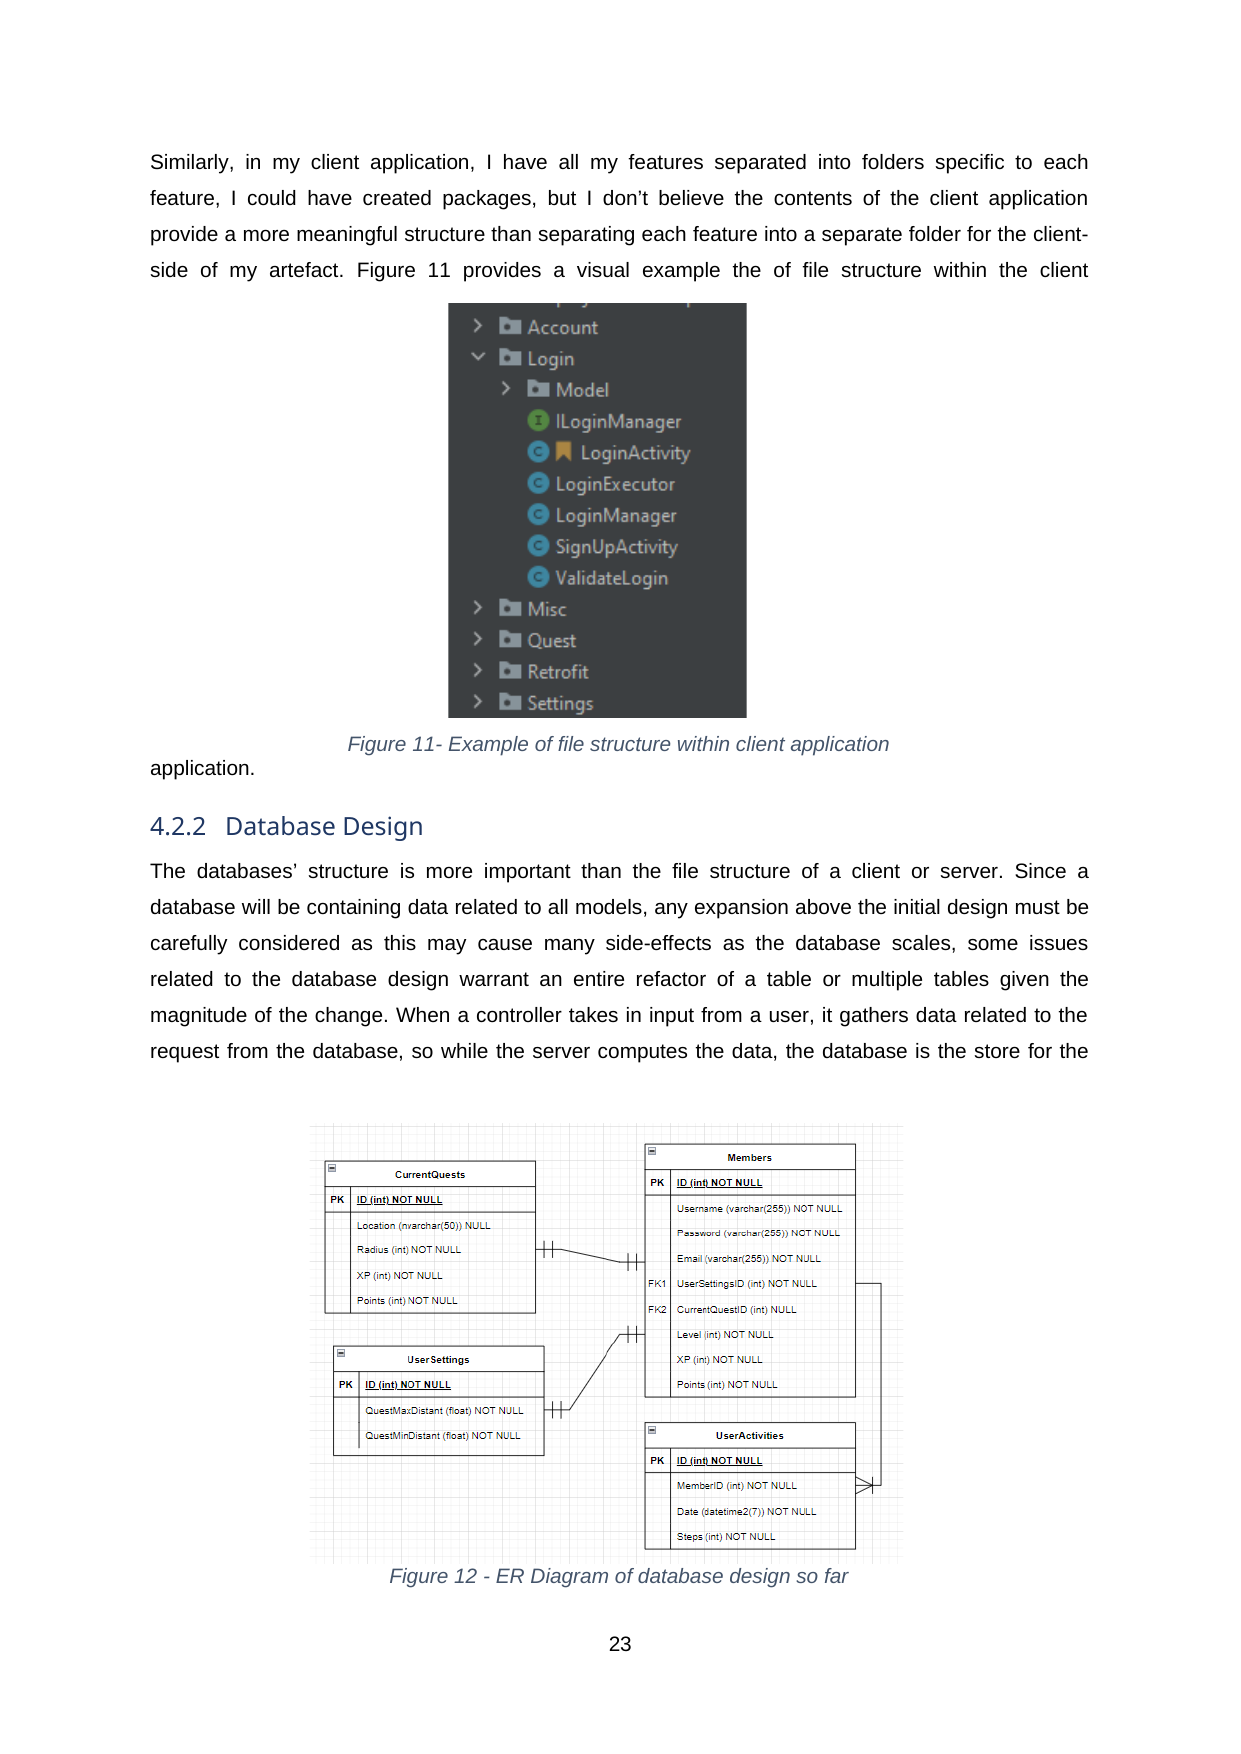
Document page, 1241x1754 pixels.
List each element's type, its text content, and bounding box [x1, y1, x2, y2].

picture [309, 1123, 904, 1564]
text The databases’ structure is more important than the file structure of a client or server. Since a database will be containing data related to all models, any expansion above the initial design must be carefully considered as this may cause many side-effects as the database scales, some issues related to the database design warrant an entire refactor of a table or multiple tables given the magnitude of the change. When a controller takes in input from a user, it gathers data related to the request from the database, so while the server computes the data, the database is the store for the data. Below in Figure 12 is an entity-relationship diagram of the proposed database I have created so far. [150, 859, 1090, 1063]
subtitle Database Design [150, 808, 1090, 842]
picture [448, 303, 747, 718]
text Similarly, in my client application, I have all my features separated into folders specific to each feature, I could have created packages, but I don’t believe the contents of the client application provide a more meaningful structure than separating each feature into a separate folder for the client-side of my artefact. Figure 11 provides a visual example the of file structure within the client application. [150, 150, 1090, 731]
